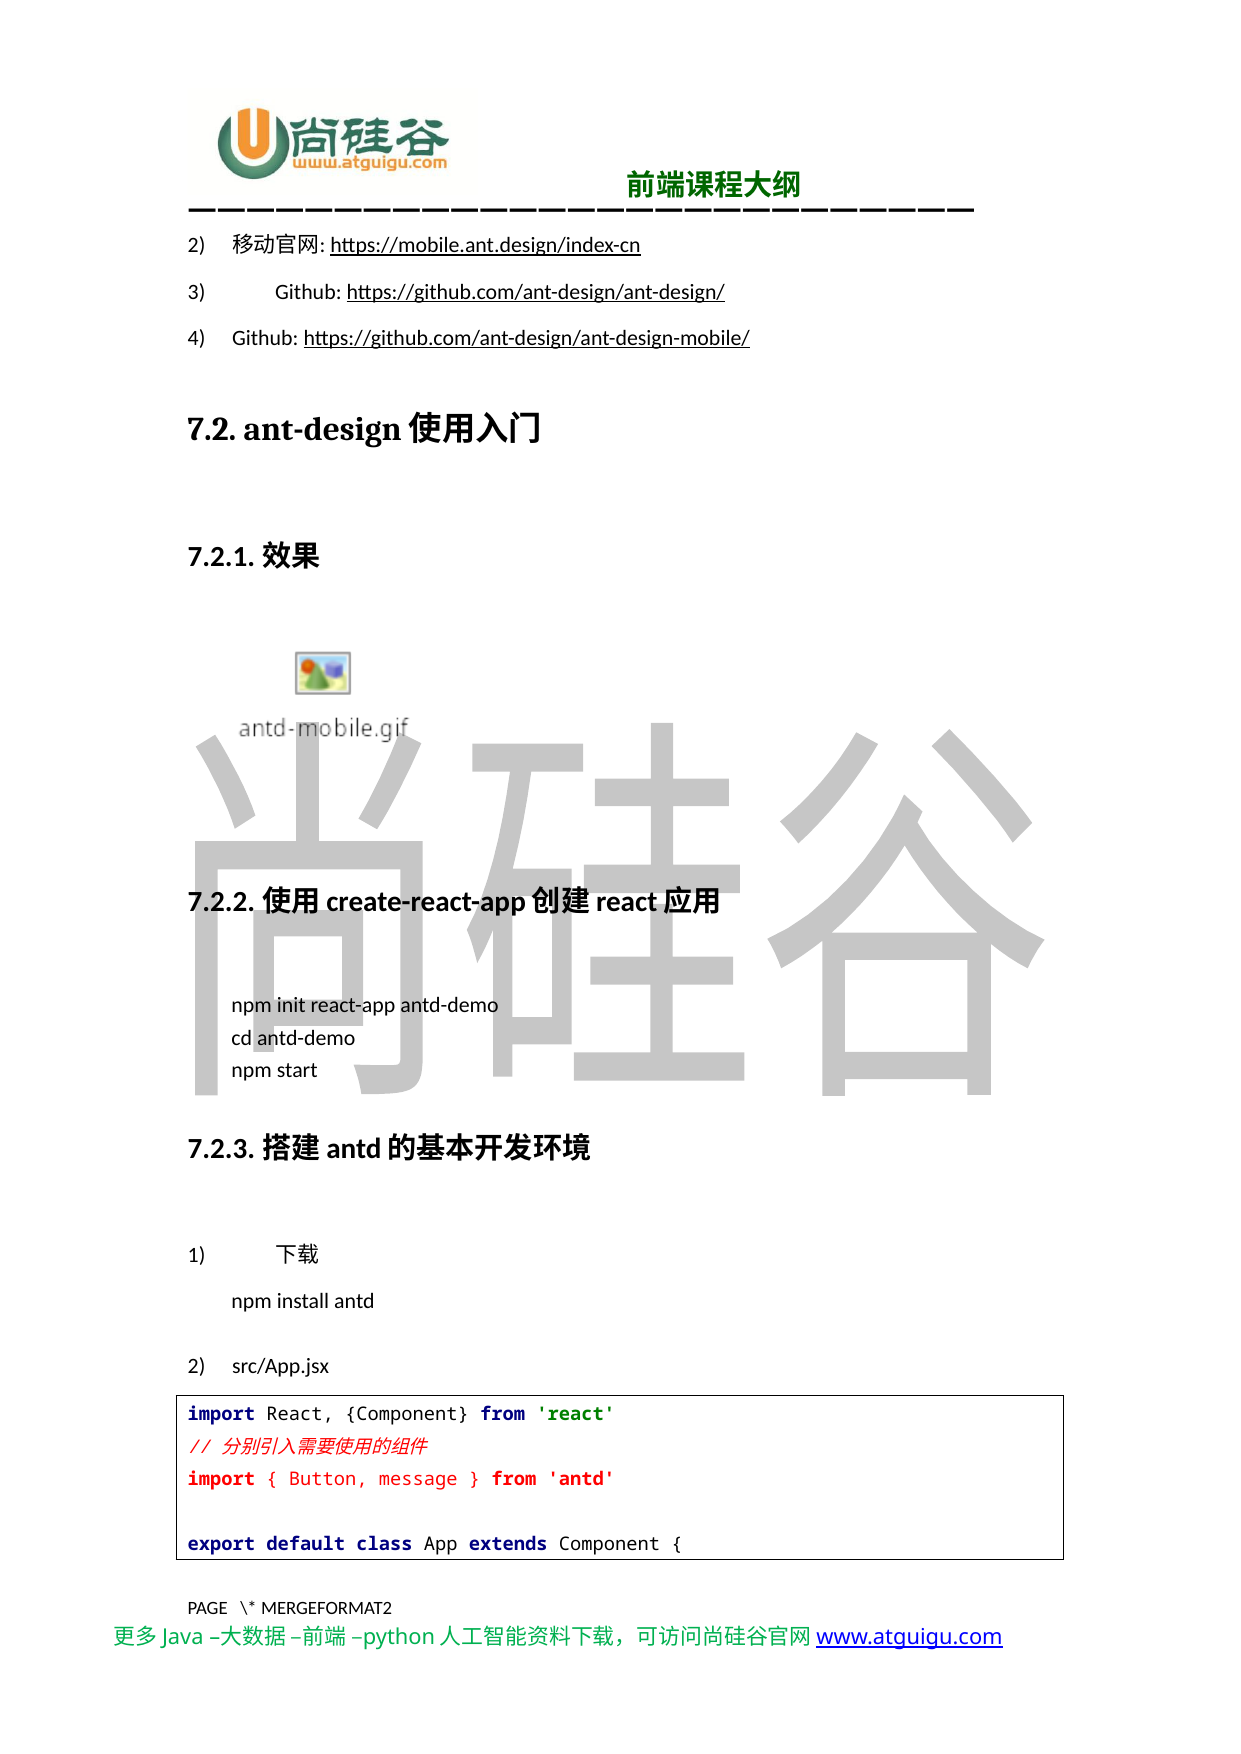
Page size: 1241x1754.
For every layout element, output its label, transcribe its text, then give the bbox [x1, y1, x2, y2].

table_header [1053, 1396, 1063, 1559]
subtitle 7.2.3. 搭建antd的基本开发环境 [187, 1113, 1053, 1178]
list src/App.jsx [187, 1349, 1053, 1382]
text npm install antd [187, 1284, 1053, 1317]
picture [187, 88, 479, 195]
text npm init react-app antd-demo [187, 989, 1053, 1021]
list 下载 [187, 1236, 1053, 1269]
text npm start [187, 1054, 1053, 1086]
list Github: https://github.com/ant-design/ant-design-mobile/ [187, 321, 1053, 353]
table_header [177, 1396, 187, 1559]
list Github: https://github.com/ant-design/ant-design/ [187, 275, 1053, 307]
subtitle 7.2.1. 效果 [187, 521, 1053, 586]
list 移动官网: https://mobile.ant.design/index-cn [187, 227, 1053, 259]
subtitle 7.2.2. 使用create-react-app创建react应用 [187, 866, 1053, 931]
subtitle 7.2. ant-design使用入门 [187, 394, 1053, 459]
text cd antd-demo [187, 1021, 1053, 1054]
